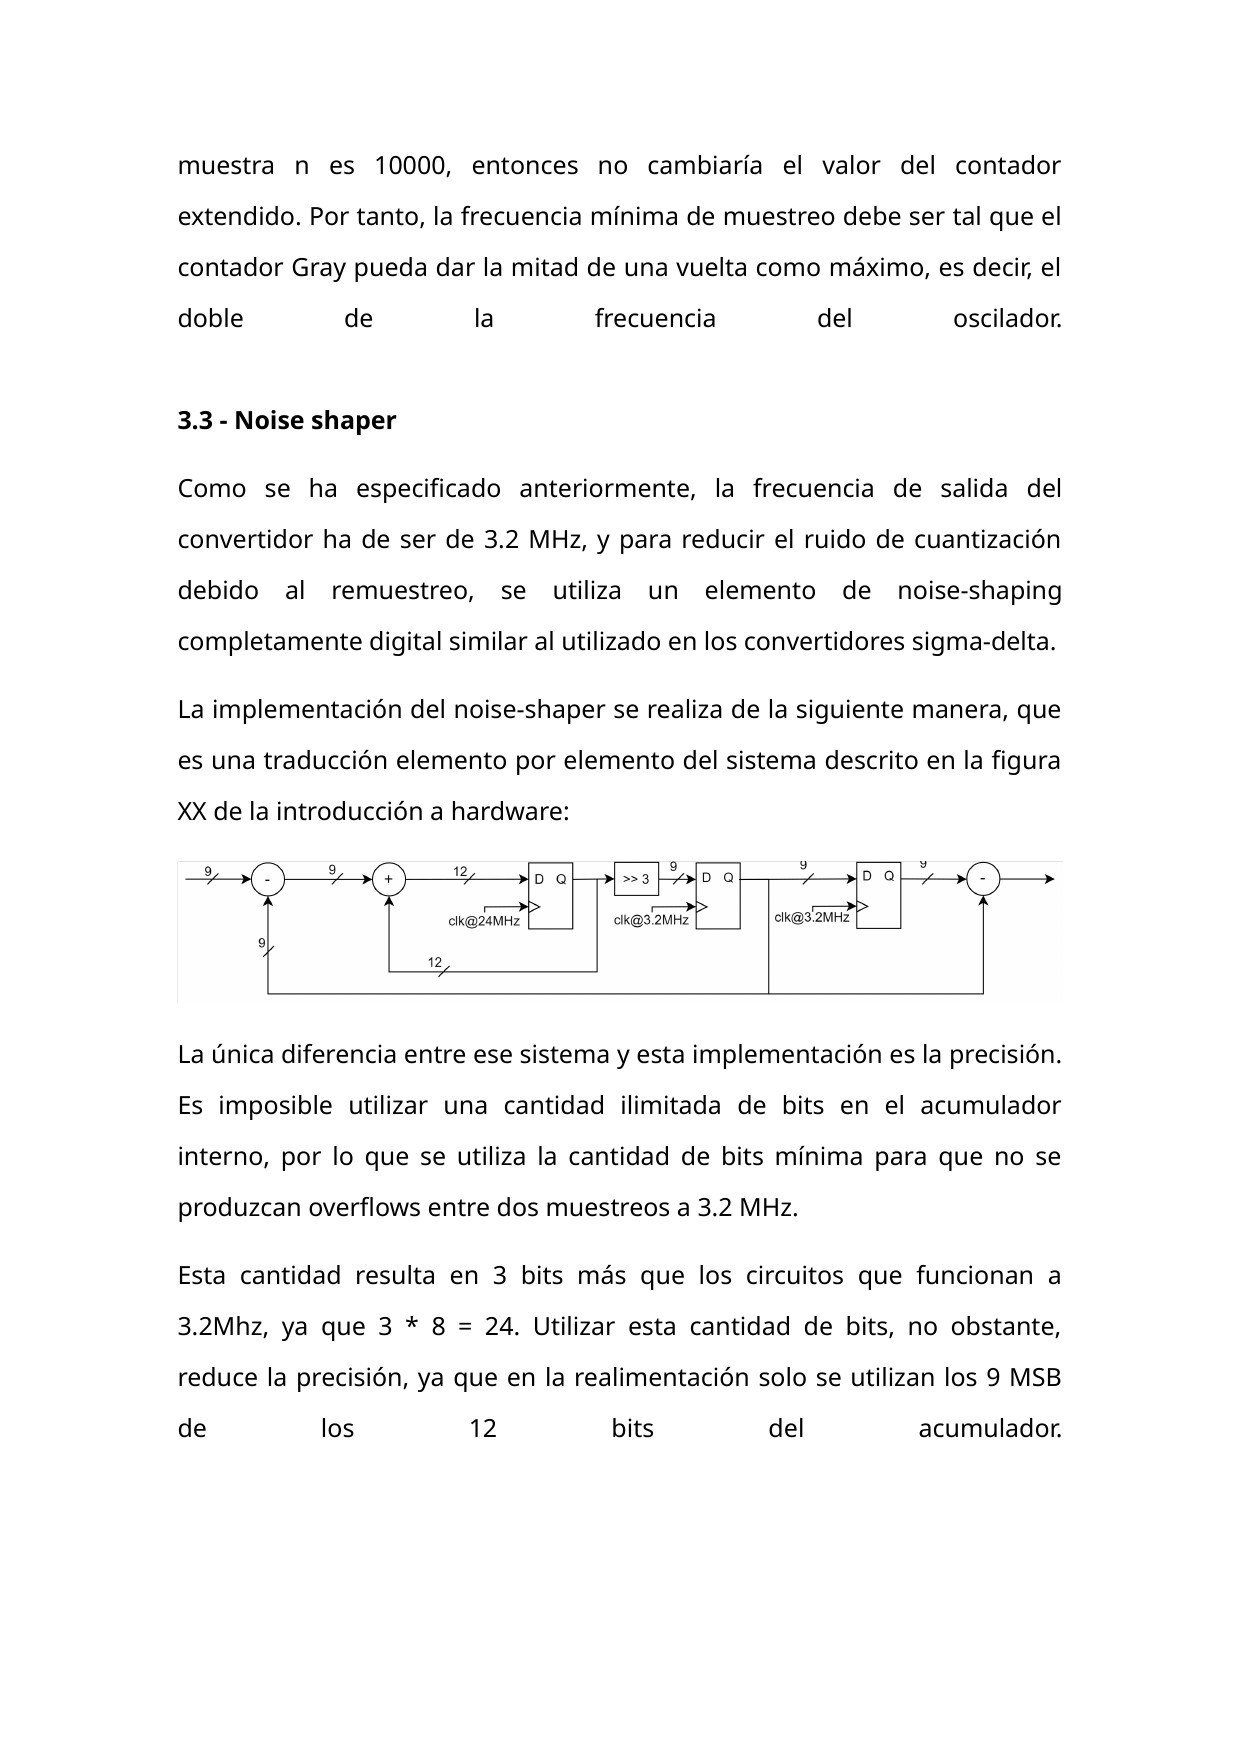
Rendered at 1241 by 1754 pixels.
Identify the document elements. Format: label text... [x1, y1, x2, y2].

text Como se ha especificado anteriormente, la frecuencia de salida del convertidor ha de ser de 3.2 MHz, y para reducir el ruido de cuantización debido al remuestreo, se utiliza un elemento de noise-shaping completamente digital similar al utilizado en los convertidores sigma-delta. [177, 471, 1063, 658]
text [177, 148, 1063, 437]
text Esta cantidad resulta en 3 bits más que los circuitos que funcionan a 3.2Mhz, ya que 3 * 8 = 24. Utilizar esta cantidad de bits, no obstante, reduce la precisión, ya que en la realimentación solo se utilizan los 9 MSB de los 12 bits del acumulador. [177, 1257, 1063, 1547]
text La implementación del noise-shaper se realiza de la siguiente manera, que es una traducción elemento por elemento del sistema descrito en la figura XX de la introducción a hardware: [177, 691, 1063, 827]
text La única diferencia entre ese sistema y esta implementación es la precisión. Es imposible utilizar una cantidad ilimitada de bits en el acumulador interno, por lo que se utiliza la cantidad de bits mínima para que no se produzcan overflows entre dos muestreos a 3.2 MHz. [177, 1037, 1063, 1224]
picture [177, 861, 1063, 1003]
